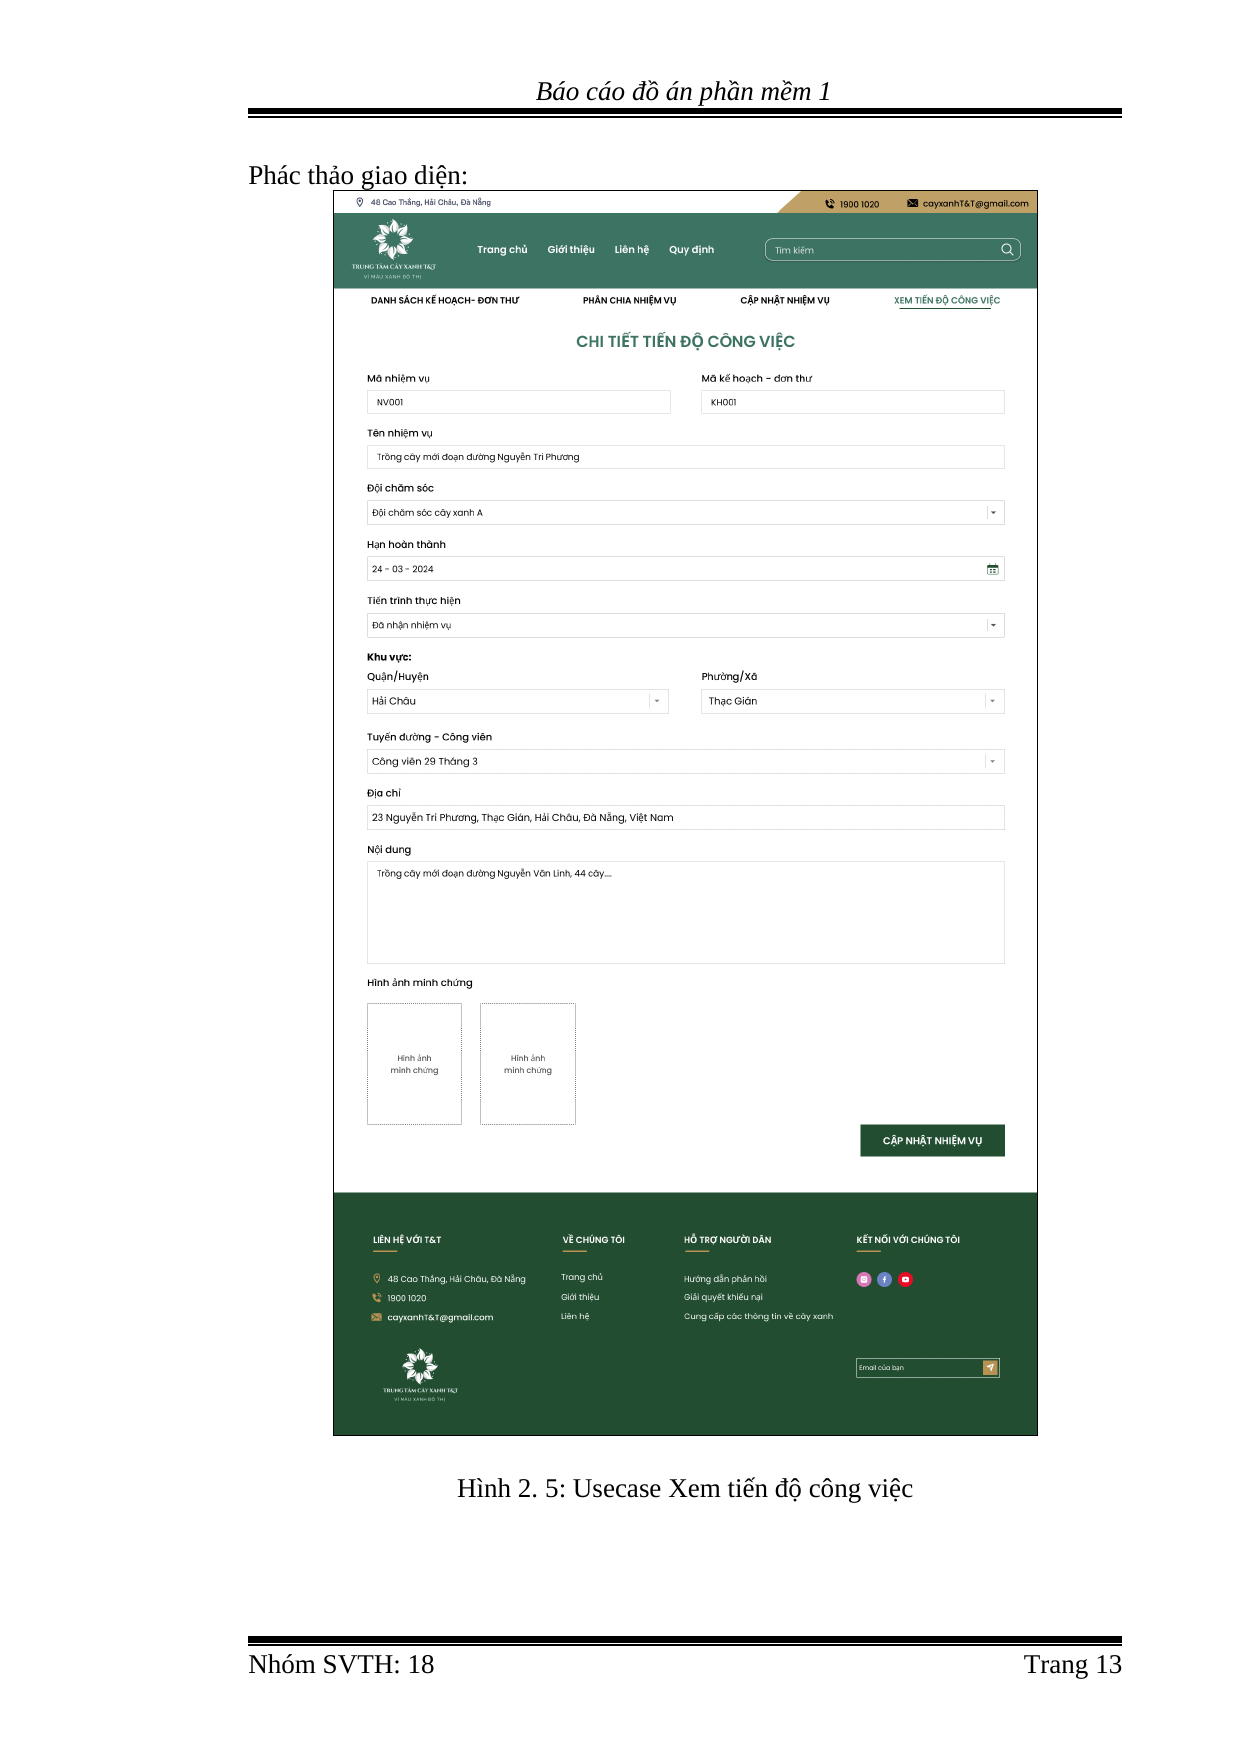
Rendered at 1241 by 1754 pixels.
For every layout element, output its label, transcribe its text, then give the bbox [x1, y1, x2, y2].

picture [334, 191, 1037, 1435]
text Phác thảo giao diện: [248, 159, 1122, 190]
text Hình 2. 5: Usecase Xem tiến độ công việc [248, 1472, 1122, 1503]
